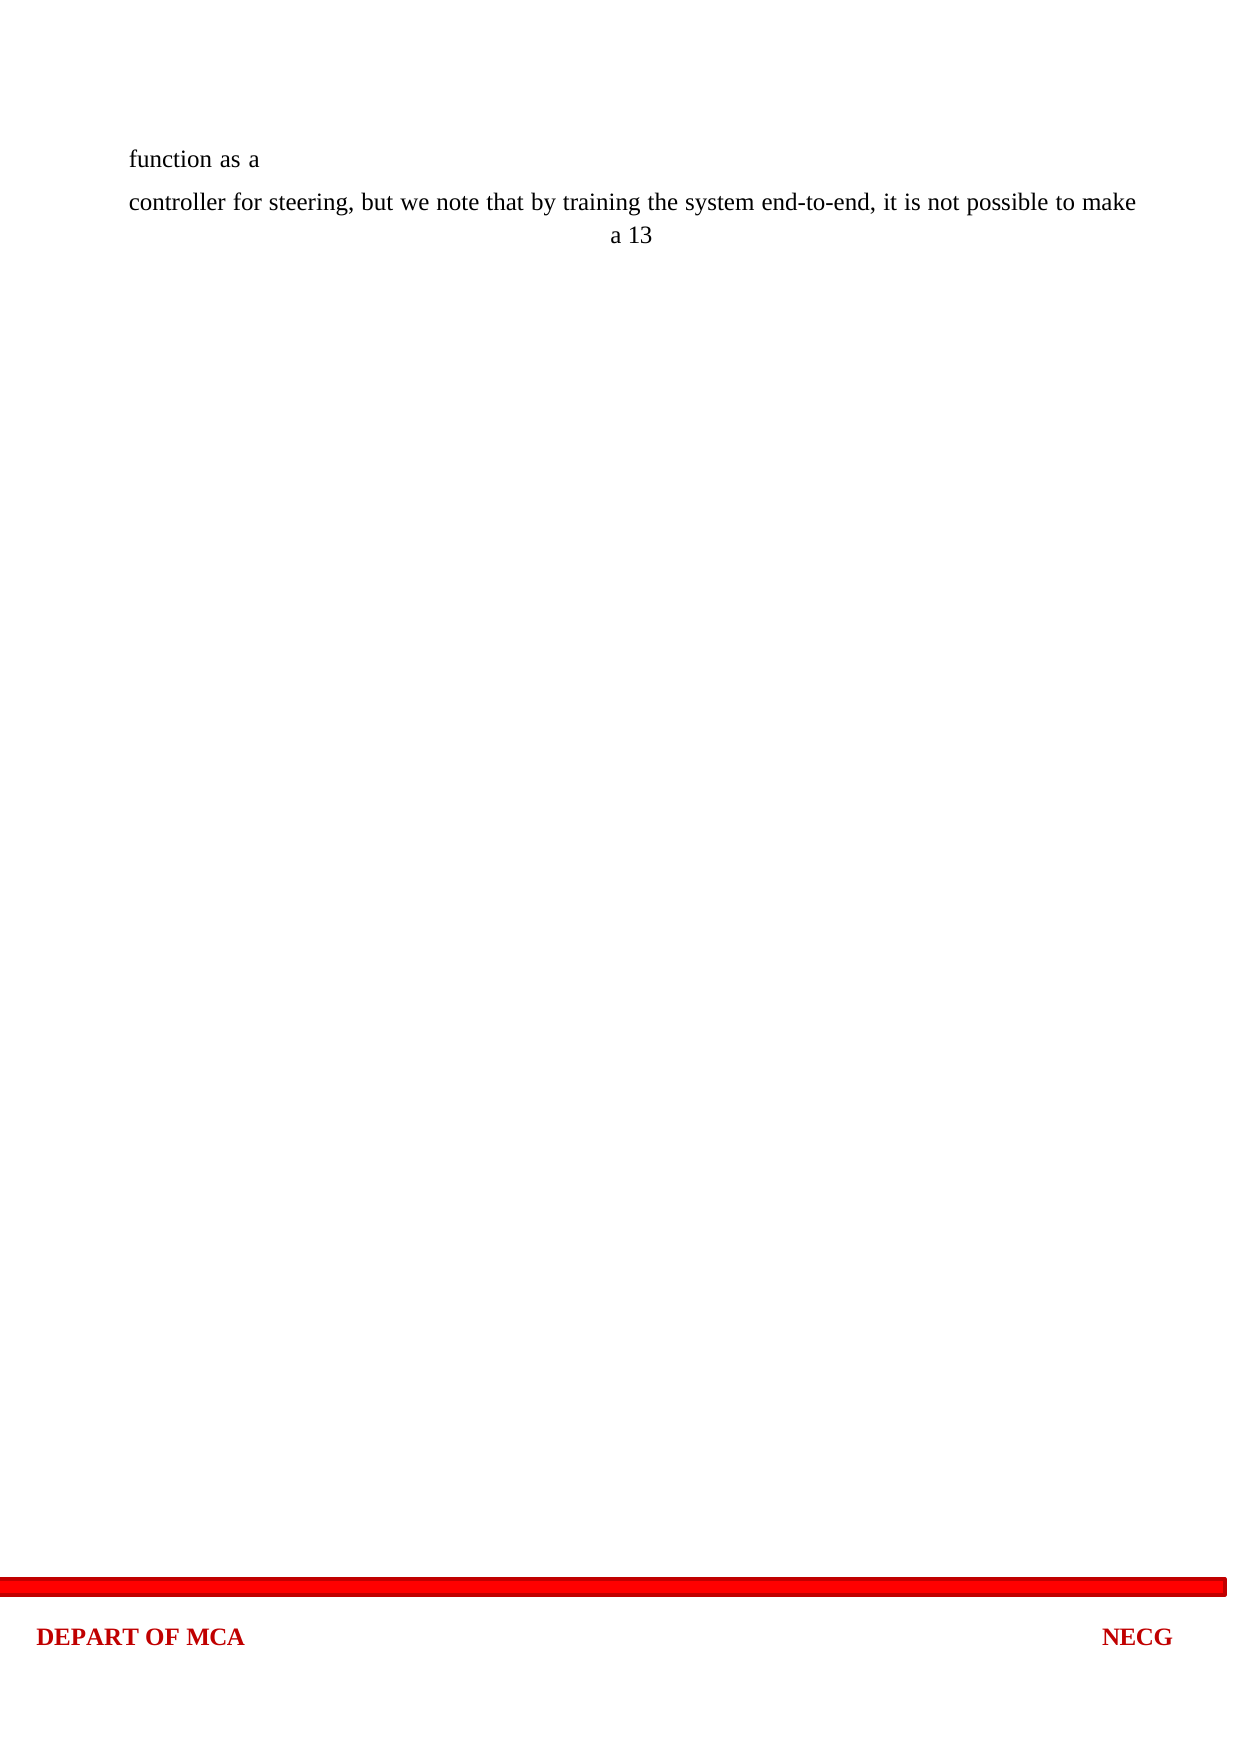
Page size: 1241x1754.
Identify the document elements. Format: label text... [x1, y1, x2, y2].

text controller for steering, but we note that by training the system end-to-end, it is not possible to make a 13 [128, 187, 1137, 249]
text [128, 144, 1139, 172]
